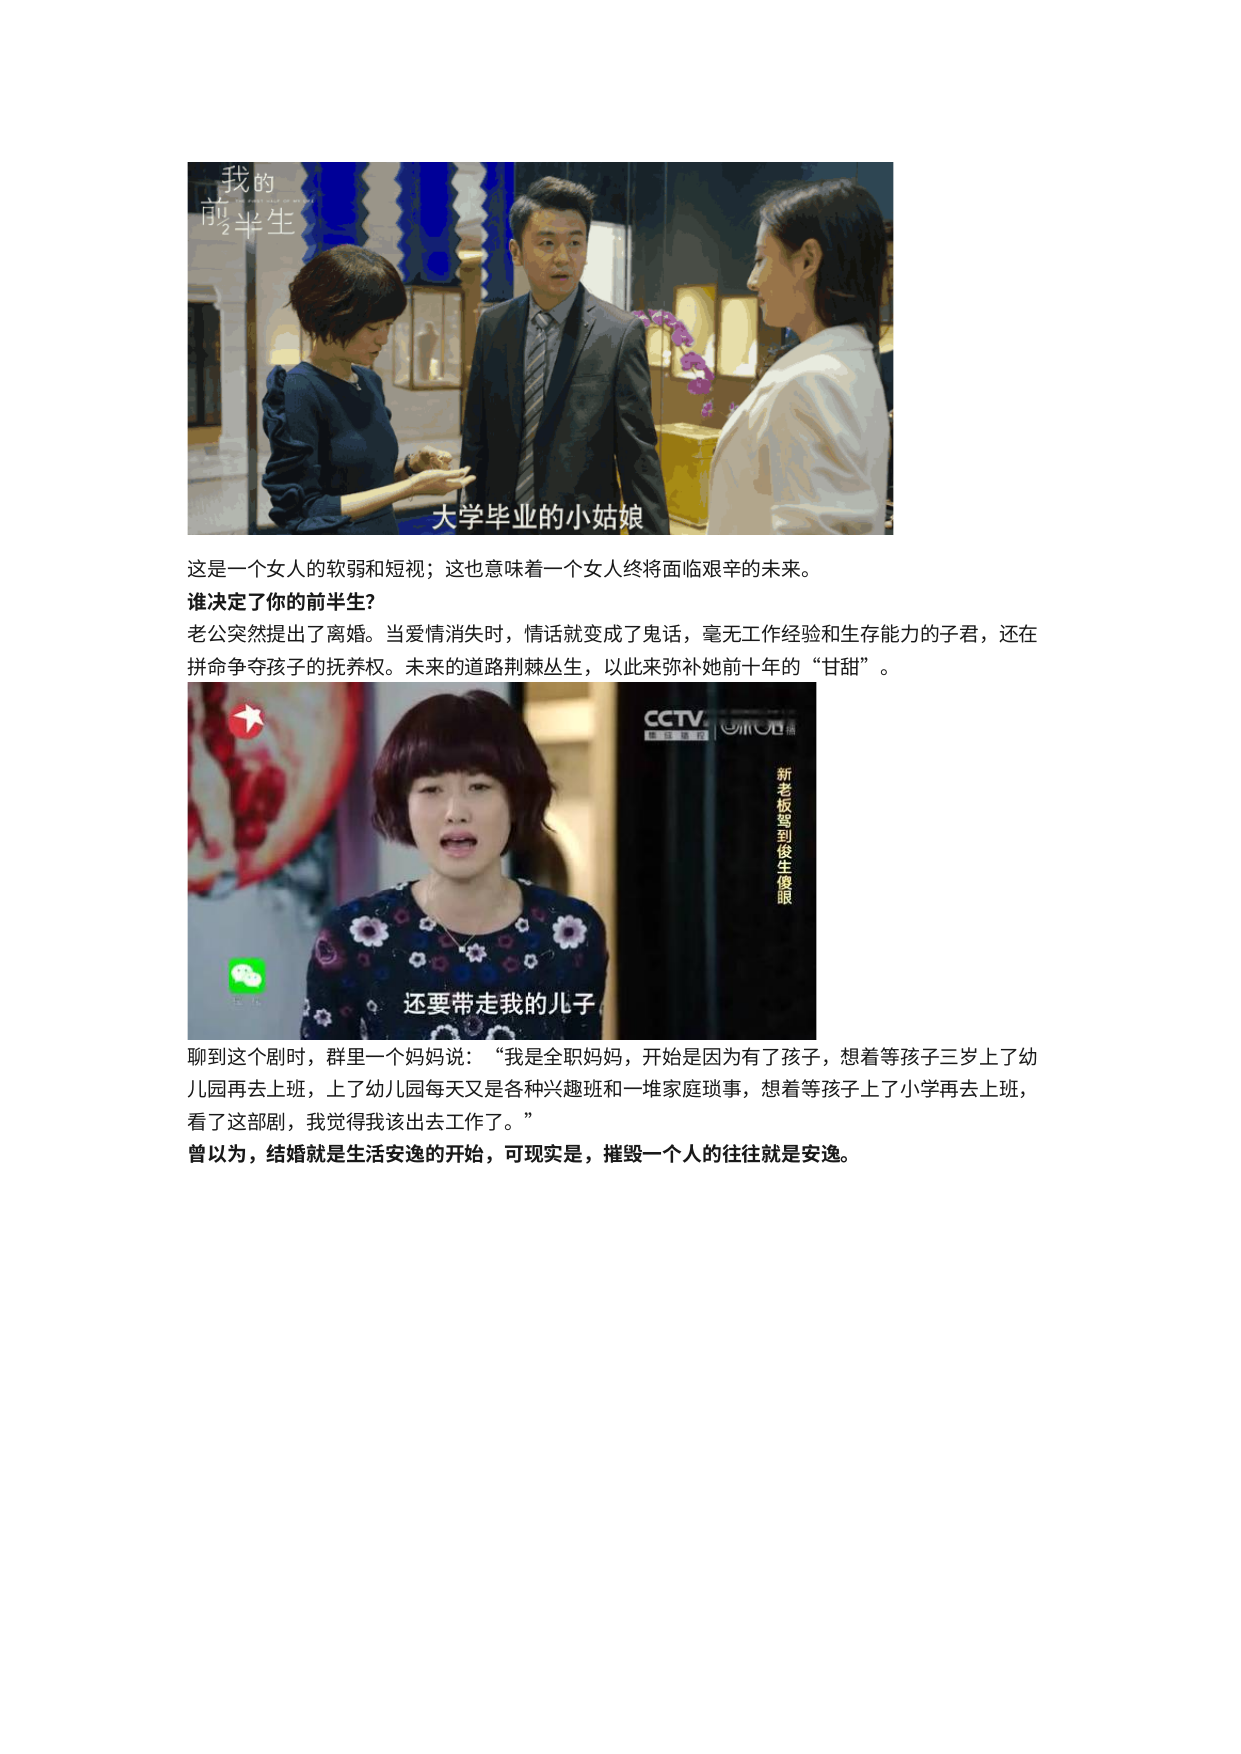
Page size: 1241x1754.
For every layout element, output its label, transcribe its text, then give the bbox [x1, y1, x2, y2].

text 聊到这个剧时，群里一个妈妈说：“我是全职妈妈，开始是因为有了孩子，想着等孩子三岁上了幼儿园再去上班，上了幼儿园每天又是各种兴趣班和一堆家庭琐事，想着等孩子上了小学再去上班，看了这部剧，我觉得我该出去工作了。” [187, 1039, 1053, 1137]
text 老公突然提出了离婚。当爱情消失时，情话就变成了鬼话，毫无工作经验和生存能力的子君，还在拼命争夺孩子的抚养权。未来的道路荆棘丛生，以此来弥补她前十年的“甘甜”。 [187, 617, 1053, 682]
text 这是一个女人的软弱和短视；这也意味着一个女人终将面临艰辛的未来。 [187, 552, 1053, 584]
text 谁决定了你的前半生？ [187, 584, 1053, 617]
picture [187, 682, 817, 1040]
text 曾以为，结婚就是生活安逸的开始，可现实是，摧毁一个人的往往就是安逸。 [187, 1137, 1053, 1169]
picture [187, 162, 894, 535]
